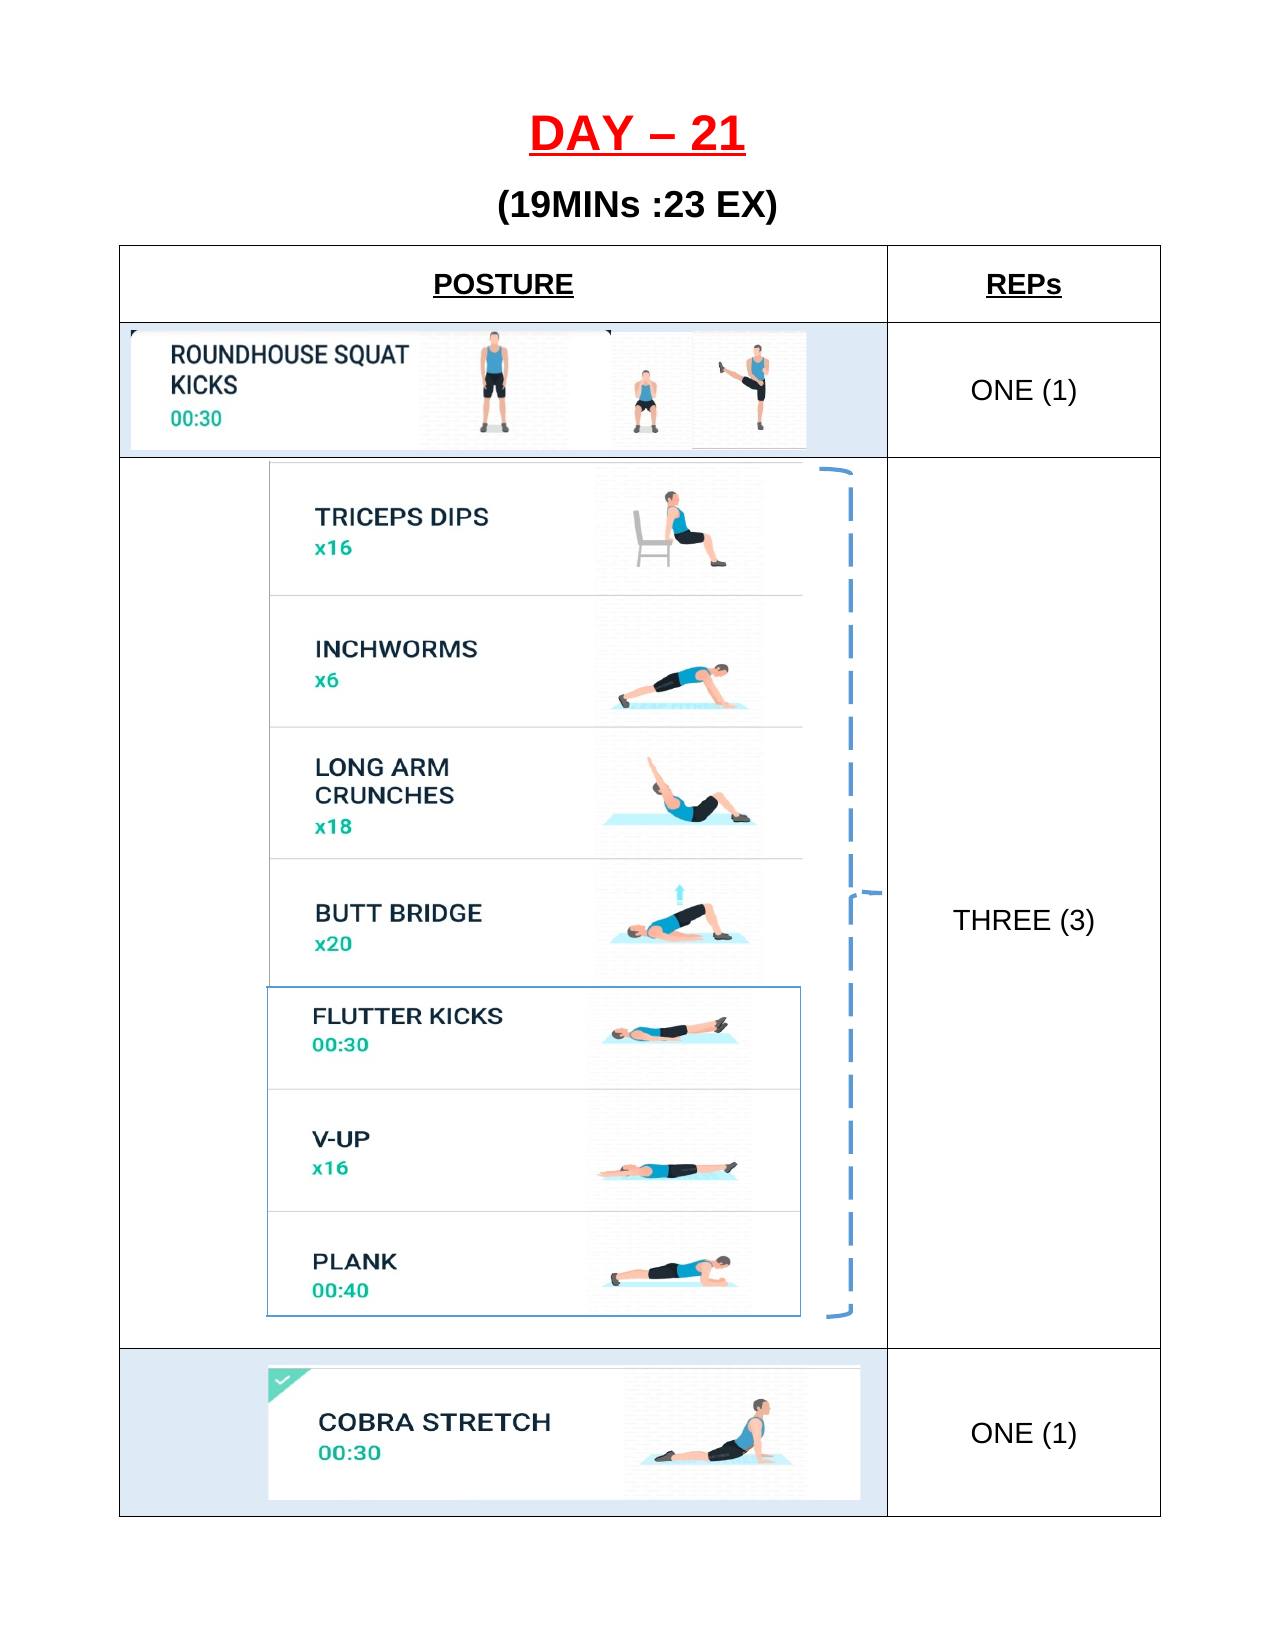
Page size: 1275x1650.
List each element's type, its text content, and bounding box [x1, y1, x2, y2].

table_cell ONE (1) [888, 1349, 1160, 1516]
picture [130, 330, 807, 450]
table_header REPs [888, 246, 1160, 322]
table_cell THREE (3) [888, 458, 1160, 1348]
text (19MINs :23 EX) [150, 182, 1125, 225]
table_cell [120, 323, 887, 457]
text DAY – 21 [150, 103, 1125, 161]
table_cell [120, 1349, 887, 1516]
table_cell ONE (1) [888, 323, 1160, 457]
table_header POSTURE [120, 246, 887, 322]
picture [268, 988, 800, 1315]
table_cell [120, 458, 887, 1348]
picture [269, 461, 803, 986]
picture [268, 1365, 861, 1500]
